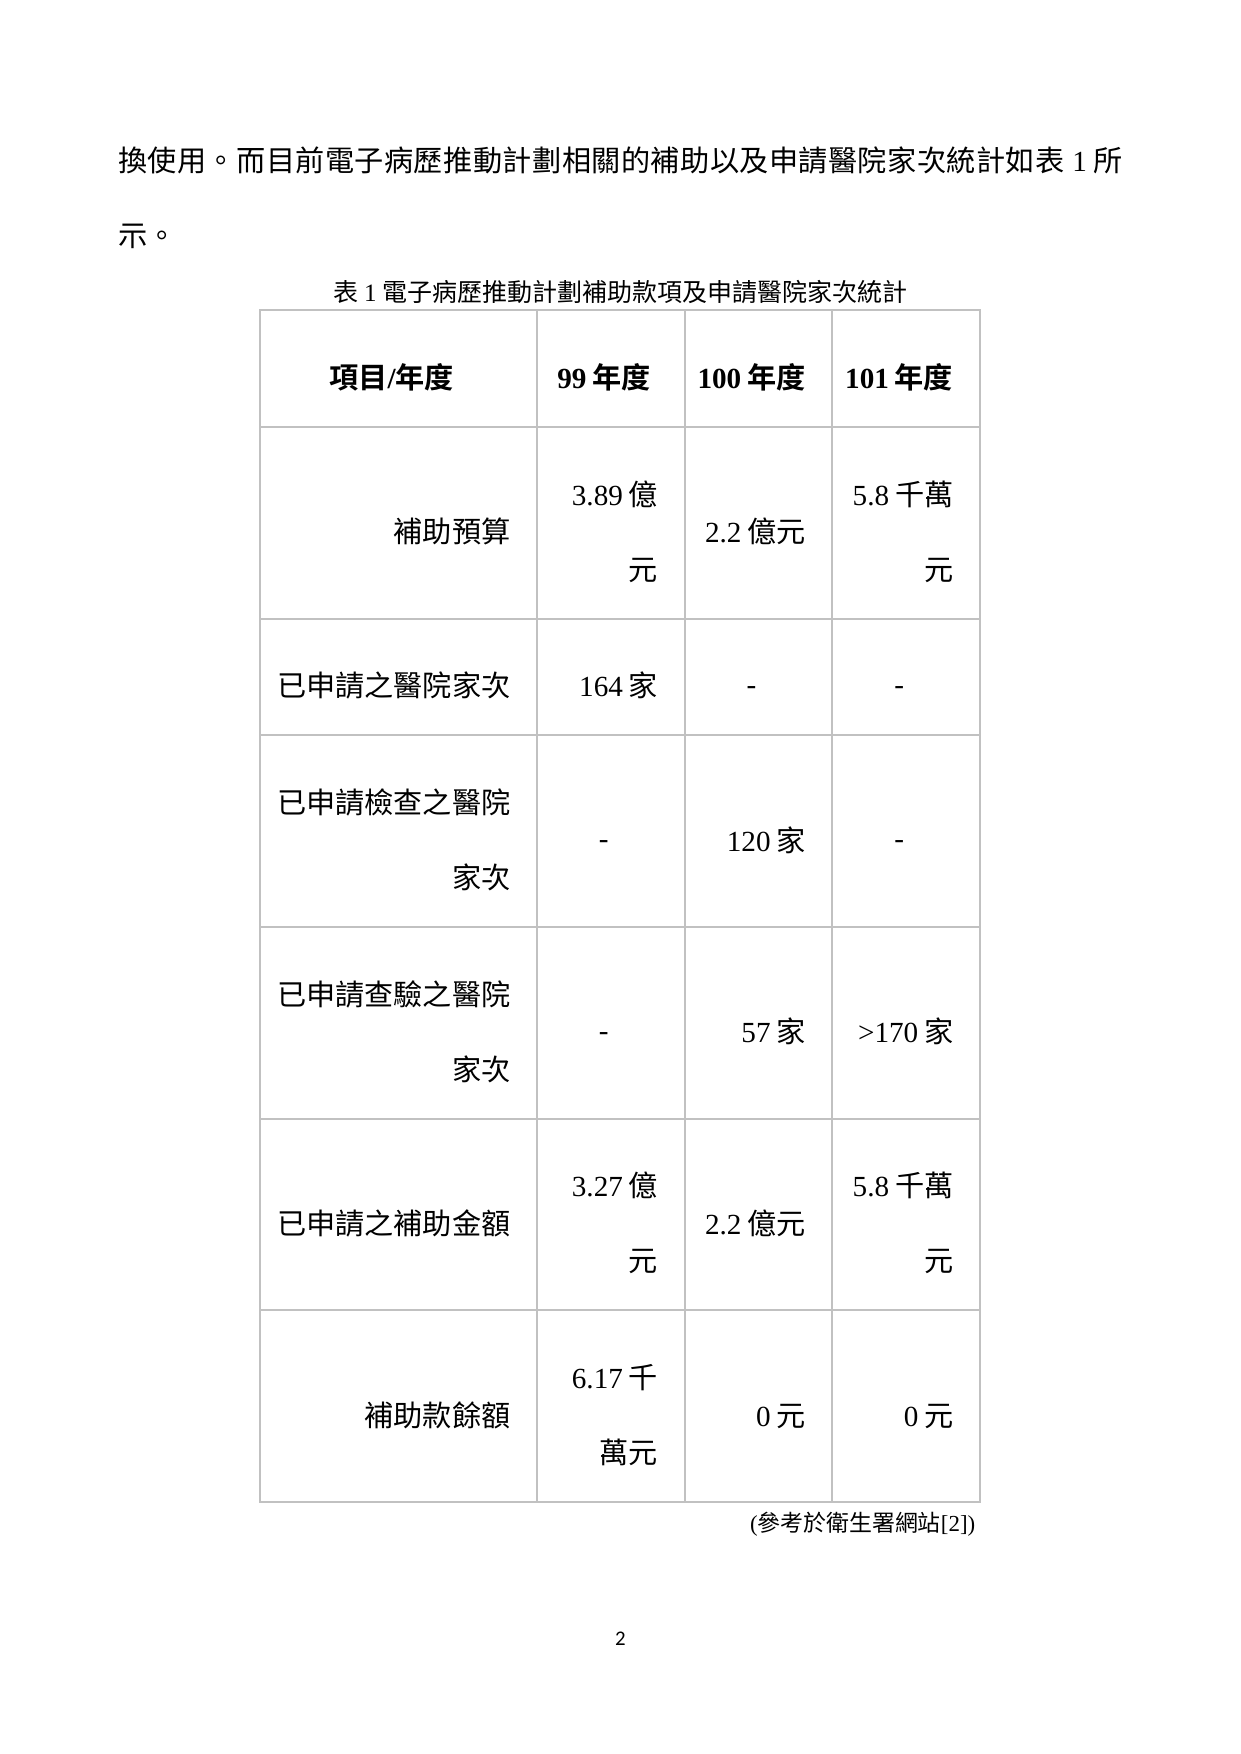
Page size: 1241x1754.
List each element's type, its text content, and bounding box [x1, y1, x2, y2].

table_cell 2.2億元 [686, 1120, 831, 1309]
text (參考於衛生署網站[2]) [266, 1503, 975, 1540]
table_cell - [538, 928, 684, 1117]
text 表 1 電子病歷推動計劃補助款項及申請醫院家次統計 [1, 272, 1239, 309]
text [118, 122, 1122, 272]
table_header 101年度 [833, 311, 979, 426]
table_cell >170家 [833, 928, 979, 1117]
table_cell - [538, 736, 684, 926]
table_cell 3.27億元 [538, 1120, 684, 1309]
table_cell 2.2億元 [686, 428, 831, 617]
table_header 項目/年度 [261, 311, 536, 426]
table_cell 3.89億元 [538, 428, 684, 617]
table_cell 補助款餘額 [261, 1311, 536, 1501]
table_cell 已申請之醫院家次 [261, 620, 536, 734]
table_cell 0元 [833, 1311, 979, 1501]
table_cell 5.8千萬元 [833, 1120, 979, 1309]
table_header 99年度 [538, 311, 684, 426]
table_cell - [686, 620, 831, 734]
table_cell 5.8千萬元 [833, 428, 979, 617]
table_cell 164家 [538, 620, 684, 734]
table_cell 57家 [686, 928, 831, 1117]
table_cell 已申請查驗之醫院家次 [261, 928, 536, 1117]
table_cell 6.17千萬元 [538, 1311, 684, 1501]
table_cell 120家 [686, 736, 831, 926]
table_cell - [833, 736, 979, 926]
table_cell 0元 [686, 1311, 831, 1501]
table_header 100年度 [686, 311, 831, 426]
table_cell 補助預算 [261, 428, 536, 617]
table_cell - [833, 620, 979, 734]
table_cell 已申請檢查之醫院家次 [261, 736, 536, 926]
table_cell 已申請之補助金額 [261, 1120, 536, 1309]
